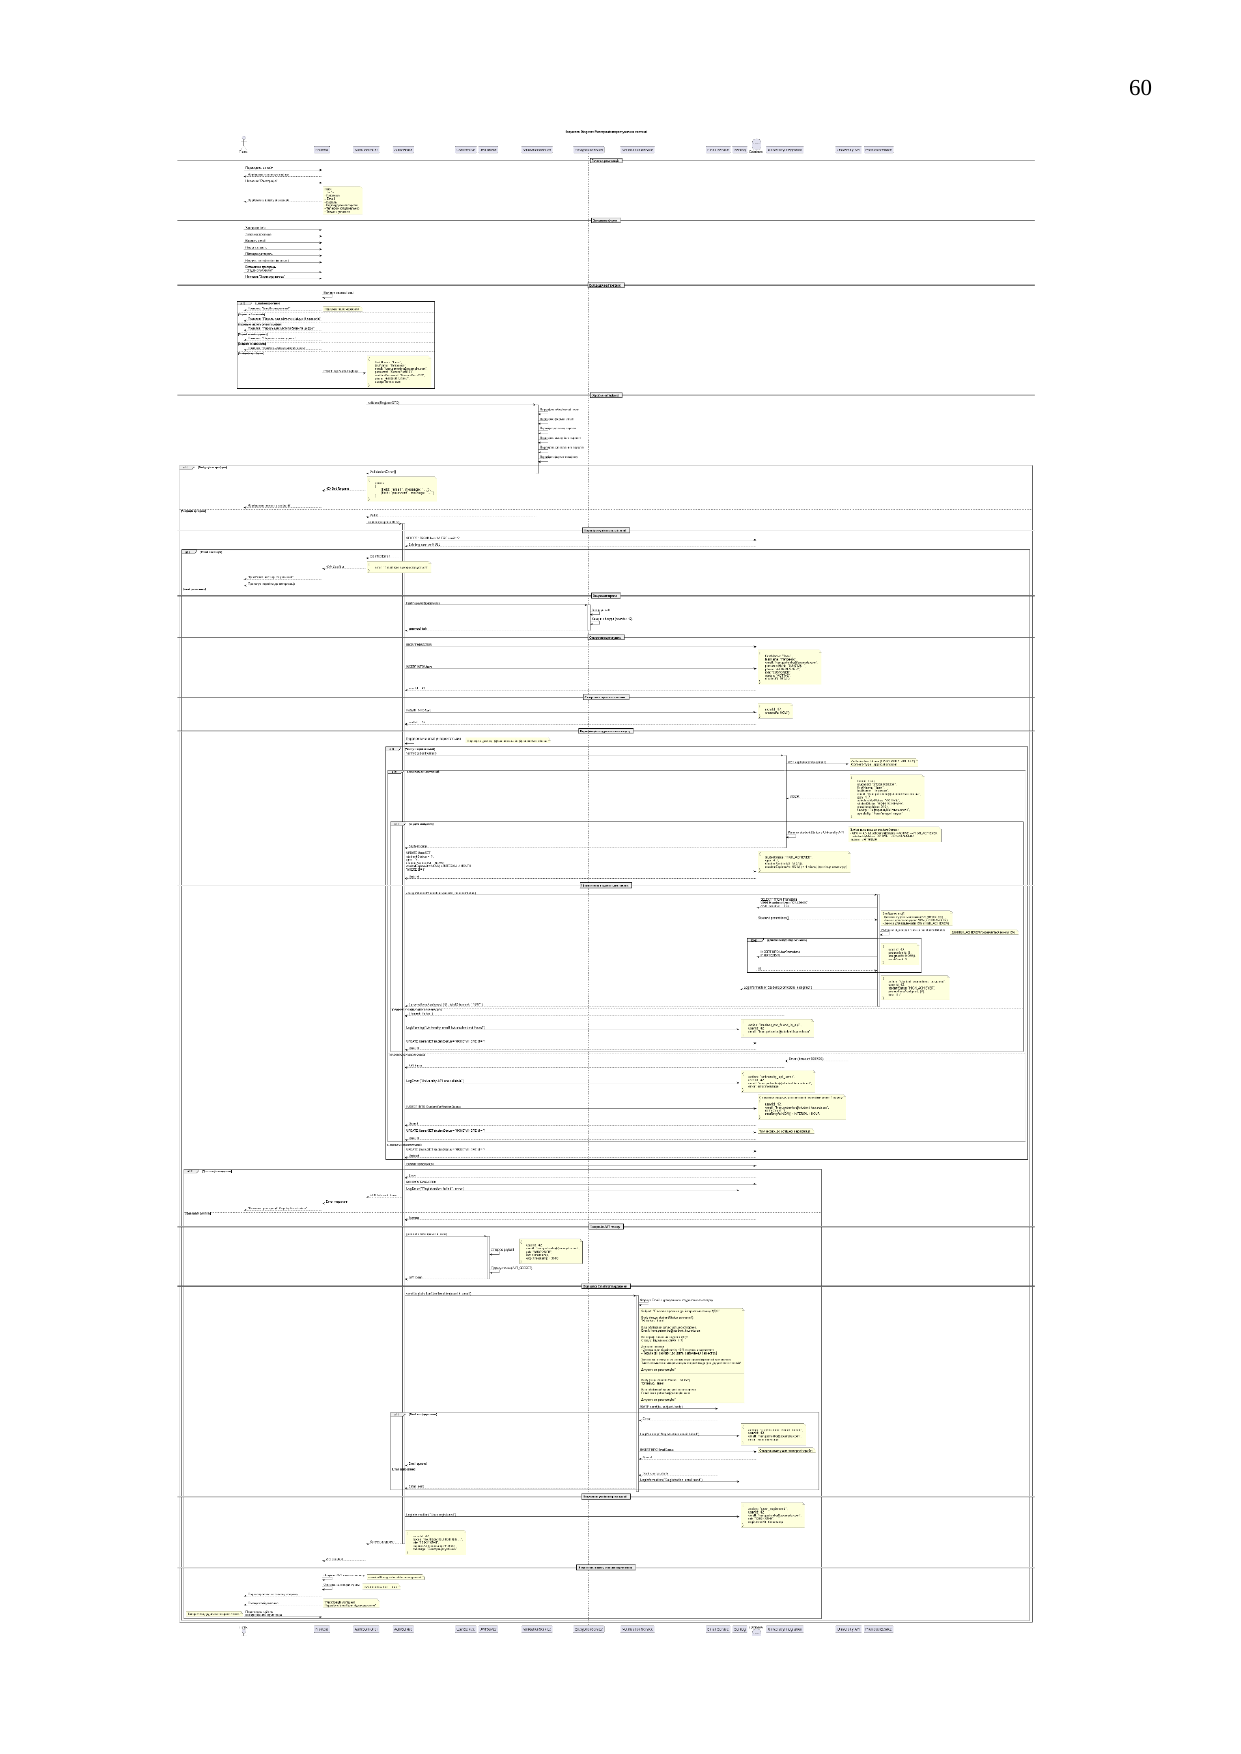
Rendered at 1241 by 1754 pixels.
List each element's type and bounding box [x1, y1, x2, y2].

picture [177, 126, 1036, 1636]
